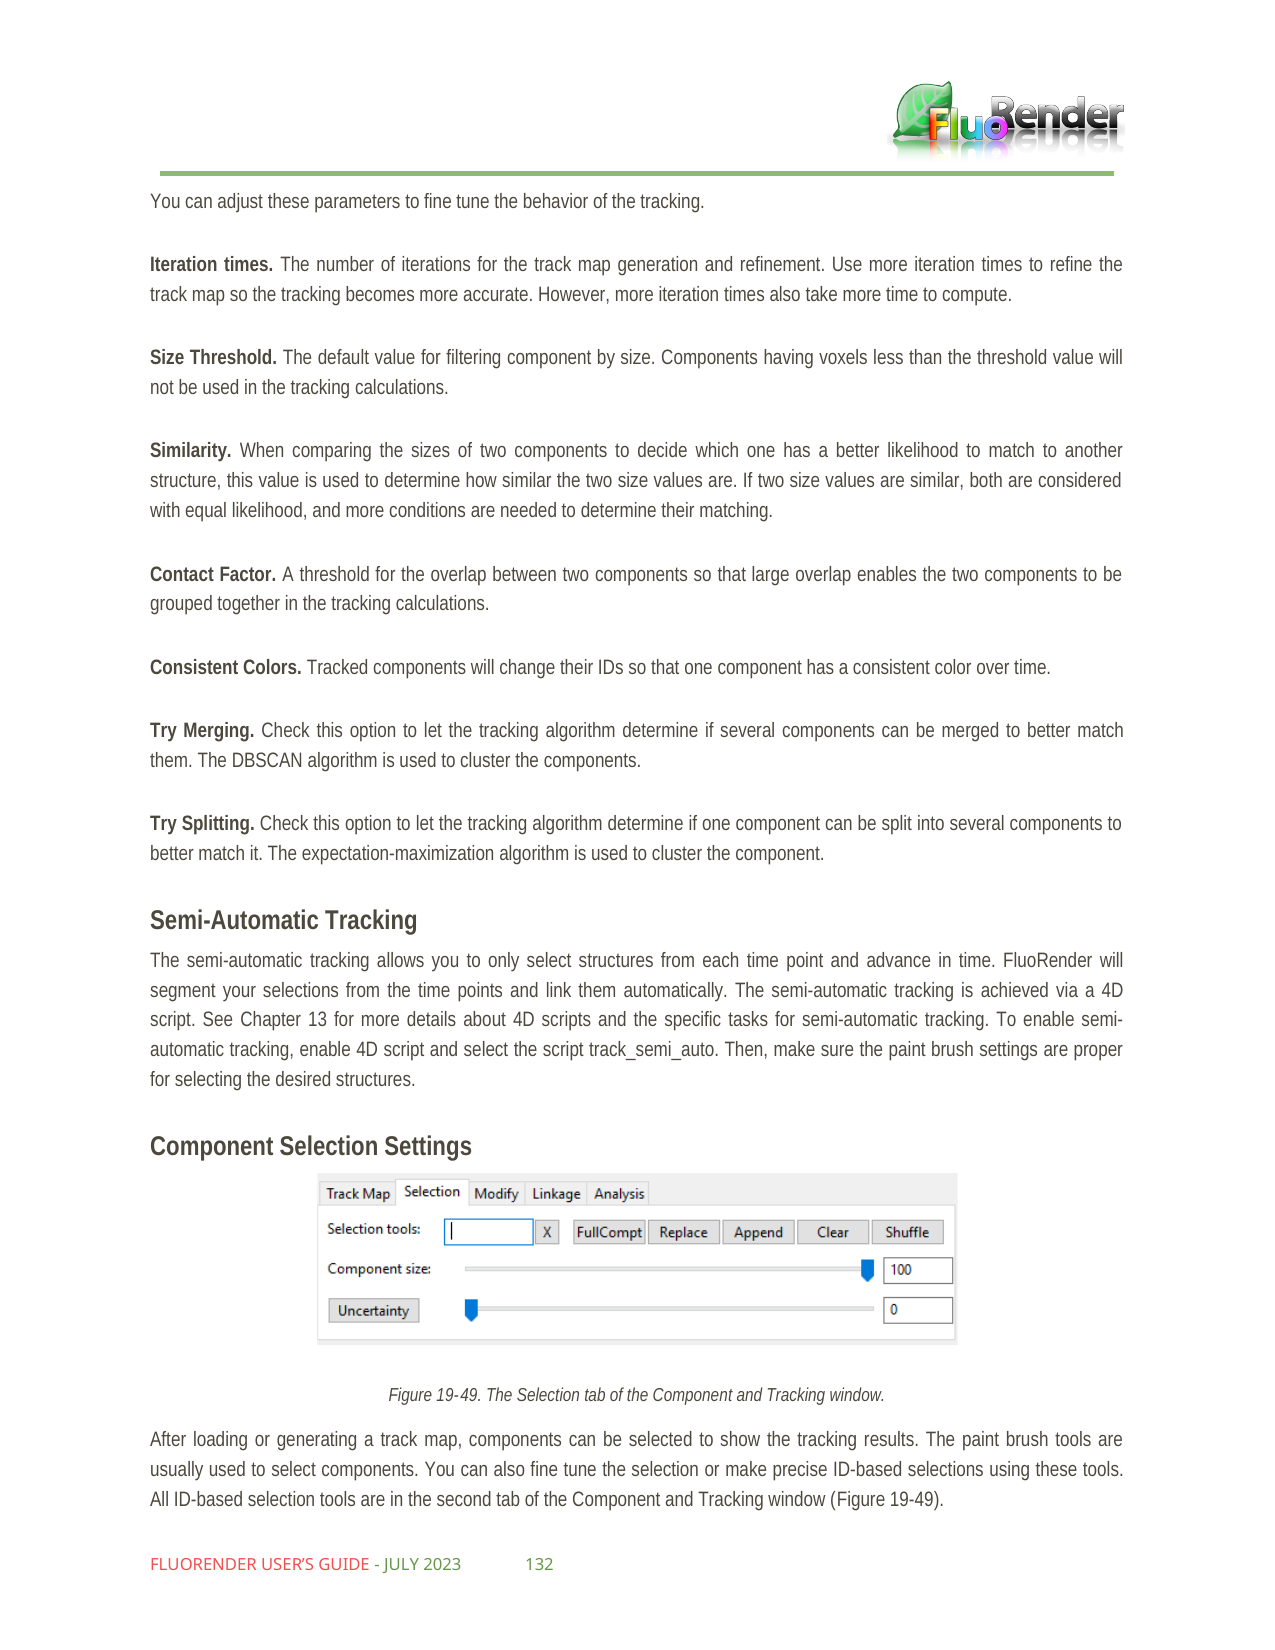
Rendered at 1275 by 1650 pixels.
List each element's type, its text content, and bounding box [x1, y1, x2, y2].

subtitle Component Selection Settings [150, 1130, 1125, 1161]
text Try Merging. Check this option to let the tracking algorithm determine if several components can be merged to better match them. The DBSCAN algorithm is used to cluster the components. [150, 718, 1125, 772]
text Consistent Colors. Tracked components will change their IDs so that one component has a consistent color over time. [150, 654, 1125, 678]
text Similarity. When comparing the sizes of two components to decide which one has a better likelihood to match to another structure, this value is used to determine how similar the two size values are. If two size values are similar, both are considered with equal likelihood, and more conditions are needed to determine their matching. [150, 438, 1125, 522]
subtitle Semi-Automatic Tracking [150, 904, 1125, 935]
picture [317, 1173, 958, 1345]
text Iteration times. The number of iterations for the track map generation and refinement. Use more iteration times to refine the track map so the tracking becomes more accurate. However, more iteration times also take more time to compute. [150, 252, 1125, 306]
picture [887, 75, 1125, 165]
text Try Splitting. Check this option to let the tracking algorithm determine if one component can be split into several components to better match it. The expectation-maximization algorithm is used to cluster the component. [150, 811, 1125, 865]
text You can adjust these parameters to fine tune the behavior of the tracking. [150, 189, 1125, 213]
text Contact Factor. A threshold for the overlap between two components so that large overlap enables the two components to be grouped together in the tracking calculations. [150, 561, 1125, 615]
text The semi-automatic tracking allows you to only select structures from each time point and advance in time. FluoRender will segment your selections from the time points and link them automatically. The semi-automatic tracking is achieved via a 4D script. See Chapter 13 for more details about 4D scripts and the specific tasks for semi-automatic tracking. To enable semi-automatic tracking, enable 4D script and select the script track_semi_auto. Then, make sure the paint brush settings are proper for selecting the desired structures. [150, 948, 1125, 1091]
text Size Threshold. The default value for filtering component by size. Components having voxels less than the threshold value will not be used in the tracking calculations. [150, 345, 1125, 399]
